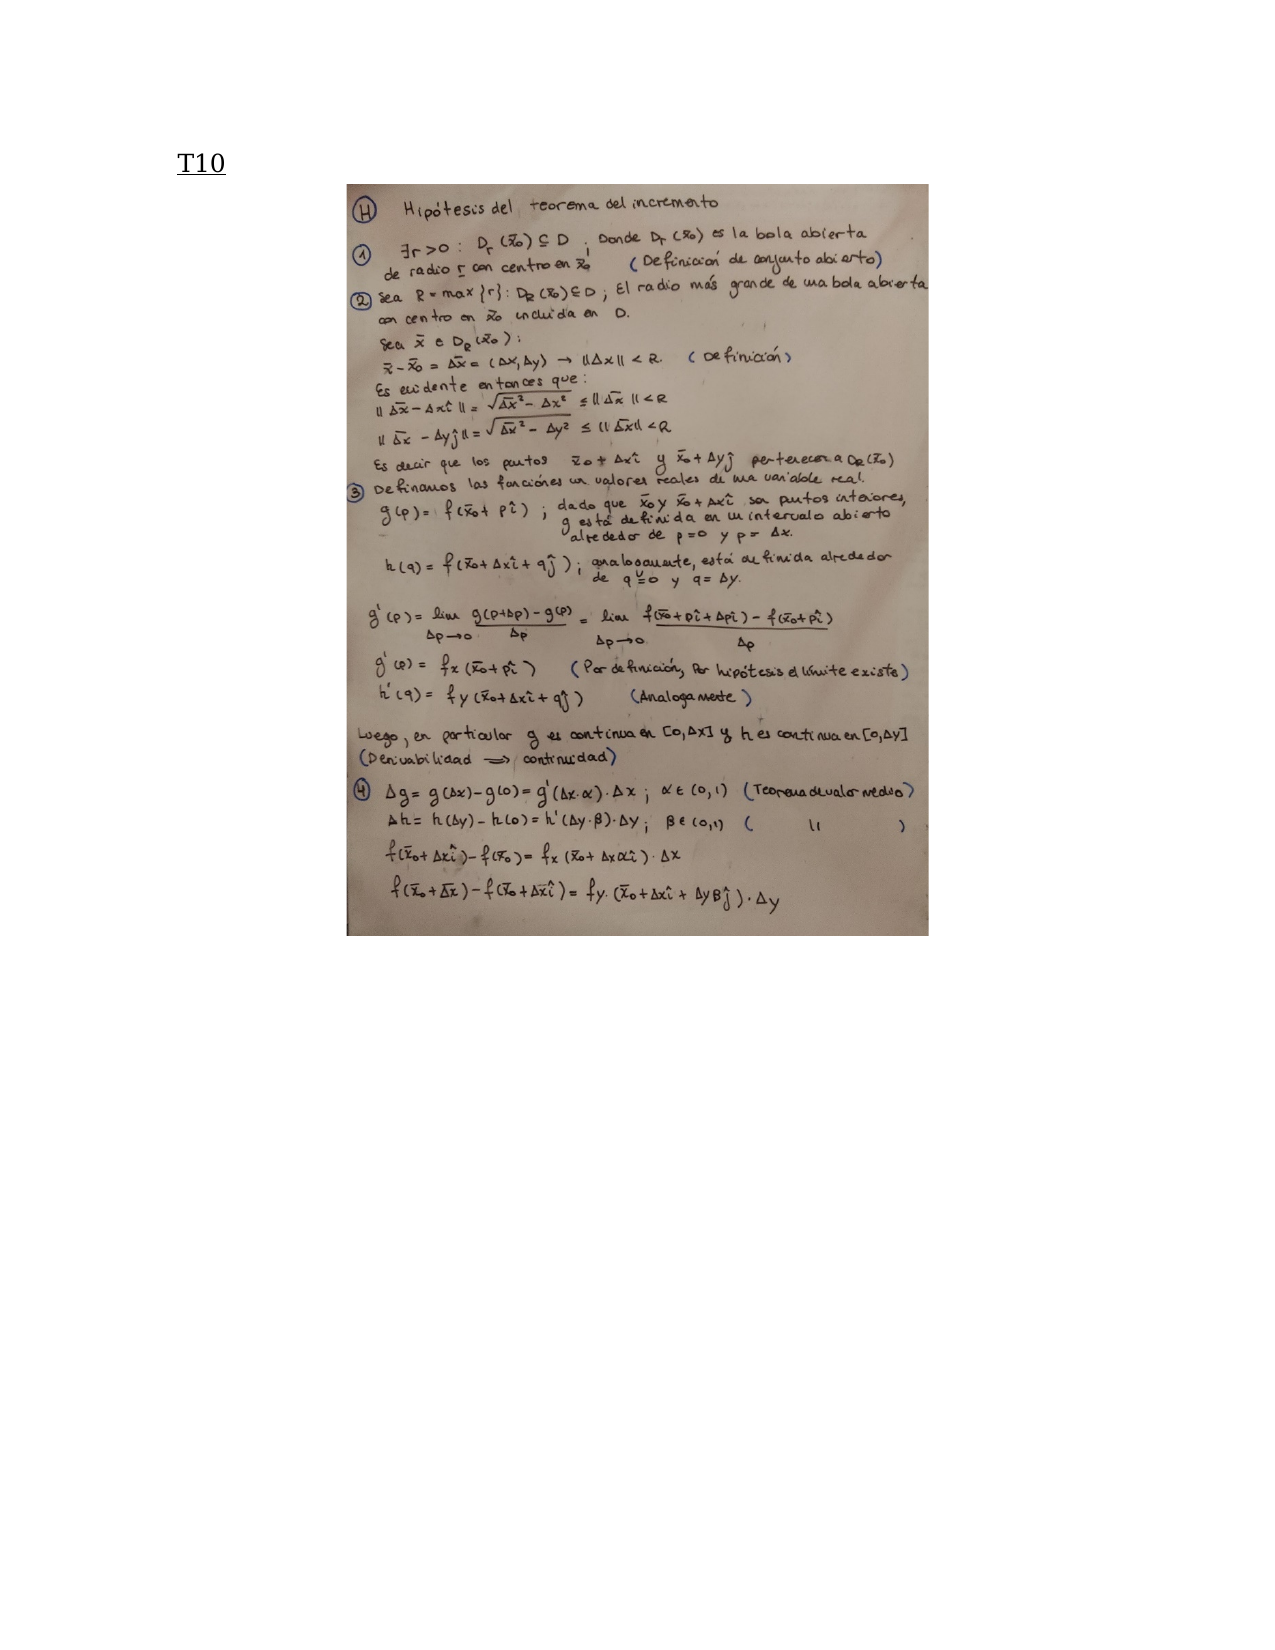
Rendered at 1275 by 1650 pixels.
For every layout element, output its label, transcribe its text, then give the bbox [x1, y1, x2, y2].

subtitle T10 [177, 148, 1098, 178]
picture [346, 184, 929, 936]
